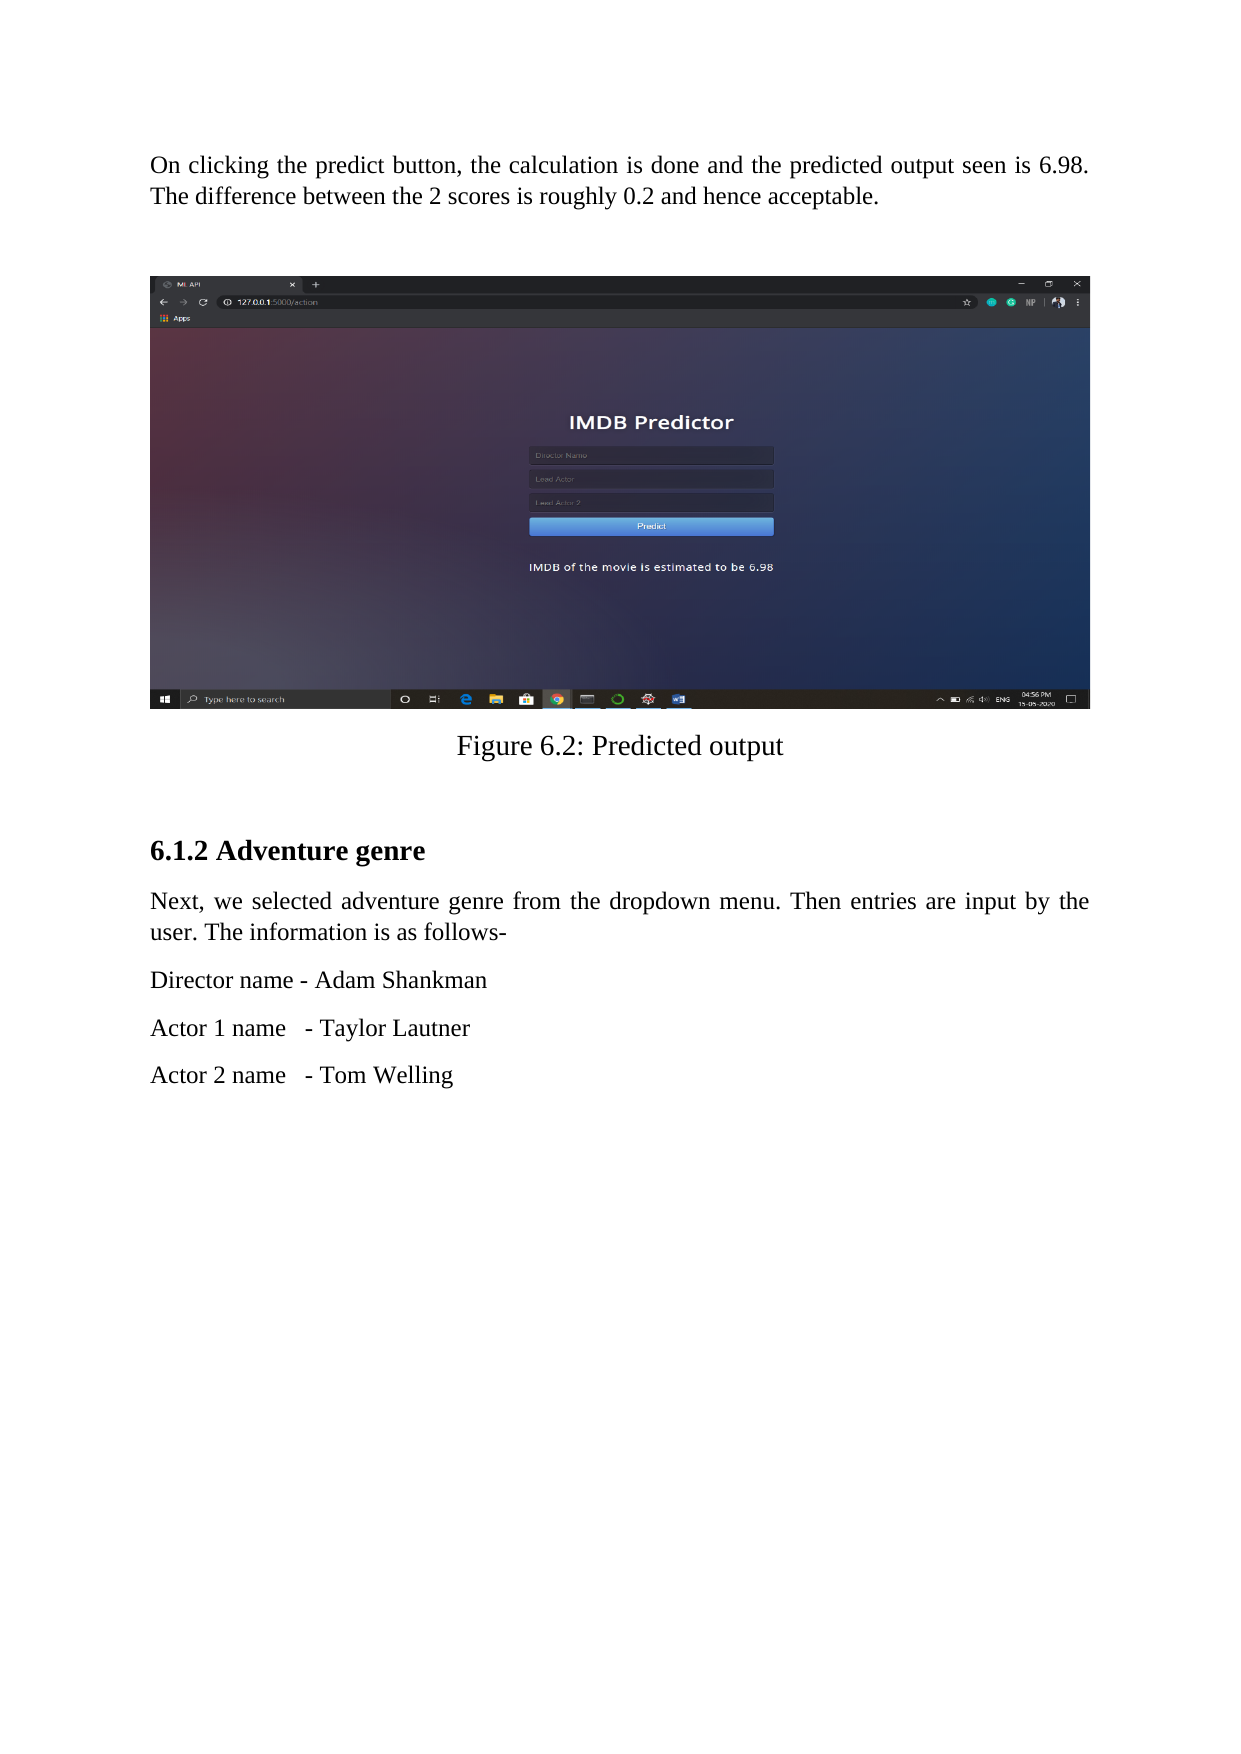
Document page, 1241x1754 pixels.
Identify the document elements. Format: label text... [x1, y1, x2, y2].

text Actor 1 name - Taylor Lautner [150, 1013, 1090, 1041]
text On clicking the predict button, the calculation is done and the predicted output seen is 6.98. The difference between the 2 scores is roughly 0.2 and hence acceptable. [150, 150, 1090, 210]
text Figure 6.2: Predicted output [150, 728, 1090, 761]
text Next, we selected adventure genre from the dropdown menu. Then entries are input by the user. The information is as follows- [150, 886, 1090, 946]
text Director name - Adam Shankman [150, 965, 1090, 994]
picture [150, 276, 1091, 709]
text Actor 2 name - Tom Welling [150, 1060, 1090, 1089]
text 6.1.2 Adventure genre [150, 833, 1090, 867]
